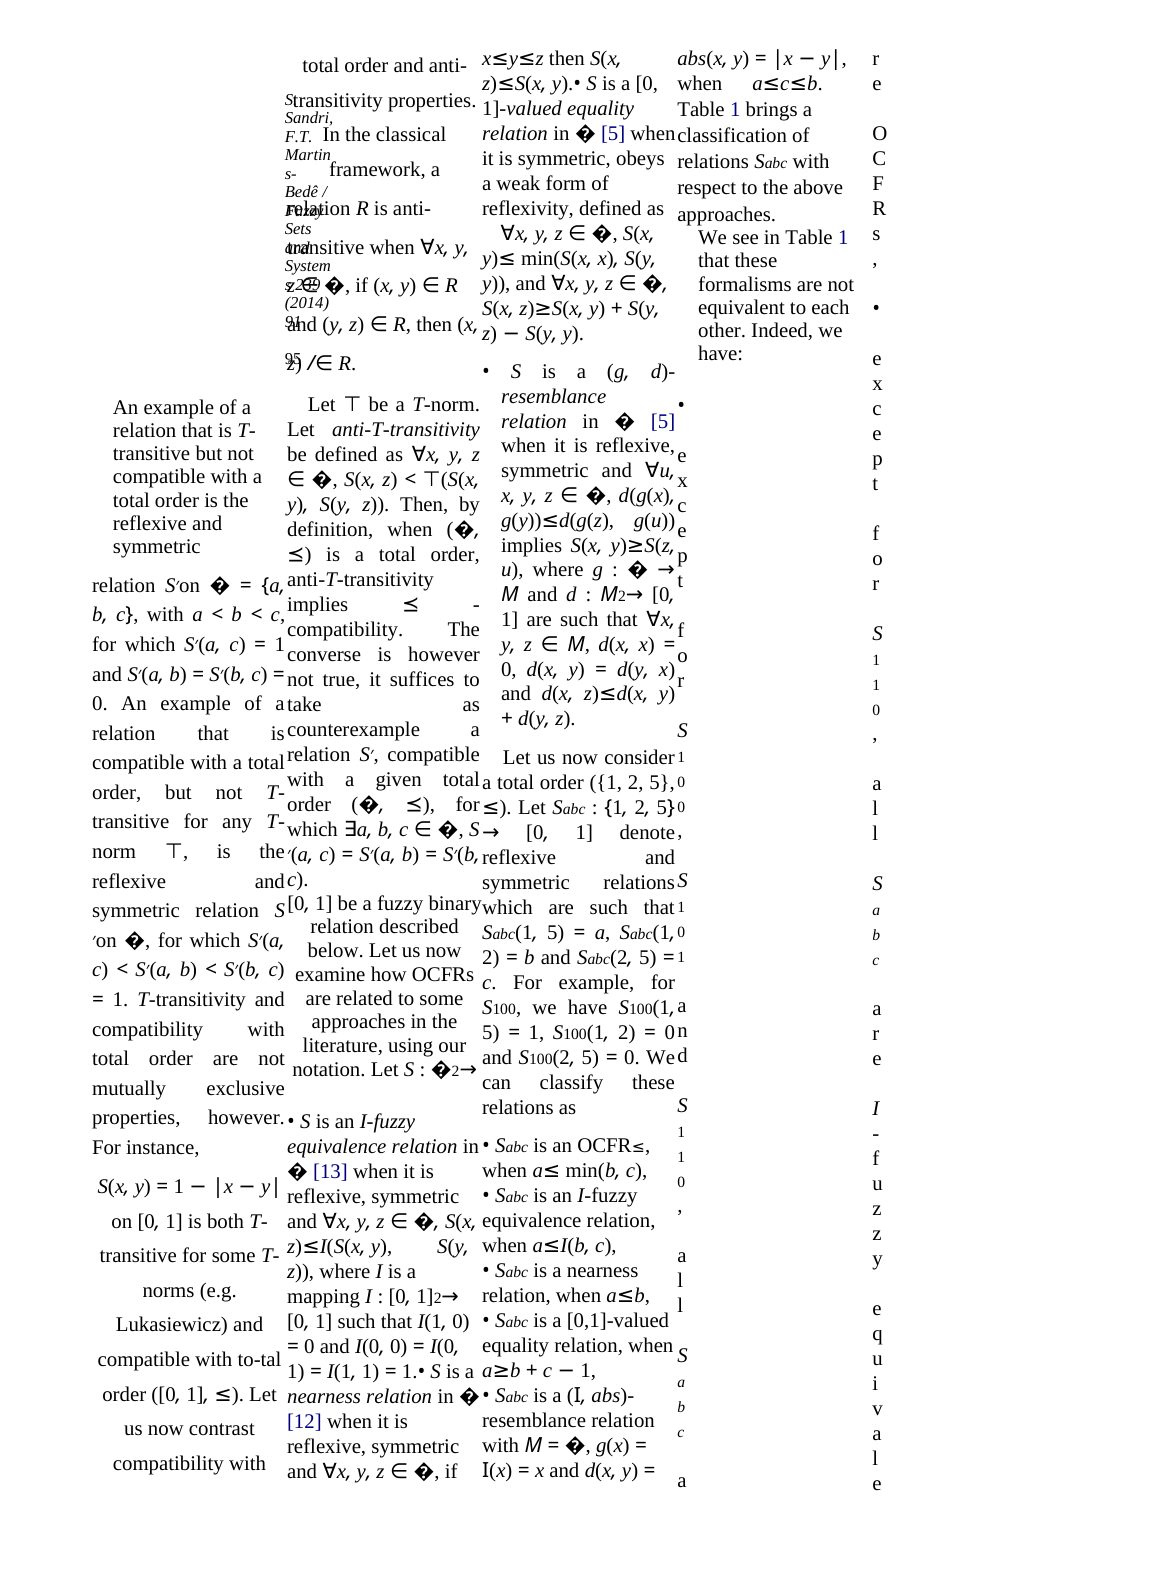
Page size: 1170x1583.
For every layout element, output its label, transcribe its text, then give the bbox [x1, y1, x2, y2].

text relation R is anti-transitive when ∀x, y, z ∈ �, if (x, y) ∈ R and (y, z) ∈ R, then (x, z) /∈ R. [287, 185, 482, 378]
text • Sabc is an OCFR≤, when a≤ min(b, c), • Sabc is an I-fuzzy equivalence relation, when a≤I(b, c), • Sabc is a nearness relation, when a≤b, • Sabc is a [0,1]-valued equality relation, when a≥b + c − 1, • Sabc is a (I, abs)-resemblance relation with M = �, g(x) = I(x) = x and d(x, y) = abs(x, y) = |x − y|, when a≤c≤b. [482, 1132, 677, 1482]
text S(x, y) = 1 − |x − y| on [0, 1] is both T-transitive for some T-norms (e.g. Lukasiewicz) and compatible with to-tal order ([0, 1], ≤). Let us now contrast compatibility with total order and anti-transitivity properties. In the classical framework, a [92, 1166, 287, 1477]
text Table 1 brings a classification of relations Sabc with respect to the above approaches. [677, 95, 872, 226]
text Let us now consider a total order ({1, 2, 5}, ≤). Let Sabc : {1, 2, 5} → [0, 1] denote reflexive and symmetric relations which are such that Sabc(1, 5) = a, Sabc(1, 2) = b and Sabc(2, 5) = c. For example, for S100, we have S100(1, 5) = 1, S100(1, 2) = 0 and S100(2, 5) = 0. We can classify these relations as [482, 744, 675, 1119]
text An example of a relation that is T-transitive but not compatible with a total order is the reflexive and symmetric [113, 396, 287, 558]
text relation S′on � = {a, b, c}, with a < b < c, for which S′(a, c) = 1 and S′(a, b) = S′(b, c) = 0. An example of a relation that is compatible with a total order, but not T-transitive for any T-norm ⊤, is the reflexive and symmetric relation S′on �, for which S′(a, c) < S′(a, b) < S′(b, c) = 1. T-transitivity and compatibility with total order are not mutually exclusive properties, however. For instance, [92, 568, 285, 1160]
text • S is an I-fuzzy equivalence relation in � [13] when it is reflexive, symmetric and ∀x, y, z ∈ �, S(x, z)≤I(S(x, y), S(y, z)), where I is a mapping I : [0, 1]2→ [0, 1] such that I(1, 0) = 0 and I(0, 0) = I(0, 1) = I(1, 1) = 1.• S is a nearness relation in � [12] when it is reflexive, symmetric and ∀x, y, z ∈ �, if x≤y≤z then S(x, z)≤S(x, y).• S is a [0, 1]-valued equality relation in � [5] when it is symmetric, obeys a weak form of reflexivity, defined as ∀x, y, z ∈ �, S(x, y)≤ min(S(x, x), S(y, y)), and ∀x, y, z ∈ �, S(x, z)≥S(x, y) + S(y, z) − S(y, y). [482, 45, 677, 345]
text Let ⊤ be a T-norm. Let anti-T-transitivity be defined as ∀x, y, z ∈ �, S(x, z) < ⊤(S(x, y), S(y, z)). Then, by definition, when (�, ⪯) is a total order, anti-T-transitivity implies ⪯ -compatibility. The converse is however not true, it suffices to take as counterexample a relation S′, compatible with a given total order (�, ⪯), for which ∃a, b, c ∈ �, S′(a, c) = S′(a, b) = S′(b, c). [287, 391, 480, 891]
text • S is a (g, d)-resemblance relation in � [5] when it is reflexive, symmetric and ∀u, x, y, z ∈ �, d(g(x), g(y))≤d(g(z), g(u)) implies S(x, y)≥S(z, u), where g : � → M and d : M2→ [0, 1] are such that ∀x, y, z ∈ M, d(x, x) = 0, d(x, y) = d(y, x) and d(x, z)≤d(x, y) + d(y, z). [482, 359, 675, 731]
text [0, 1] be a fuzzy binary relation described below. Let us now examine how OCFRs are related to some approaches in the literature, using our notation. Let S : �2→ [287, 891, 482, 1081]
text • S is an I-fuzzy equivalence relation in � [13] when it is reflexive, symmetric and ∀x, y, z ∈ �, S(x, z)≤I(S(x, y), S(y, z)), where I is a mapping I : [0, 1]2→ [0, 1] such that I(1, 0) = 0 and I(0, 0) = I(0, 1) = I(1, 1) = 1.• S is a nearness relation in � [12] when it is reflexive, symmetric and ∀x, y, z ∈ �, if x≤y≤z then S(x, z)≤S(x, y).• S is a [0, 1]-valued equality relation in � [5] when it is symmetric, obeys a weak form of reflexivity, defined as ∀x, y, z ∈ �, S(x, y)≤ min(S(x, x), S(y, y)), and ∀x, y, z ∈ �, S(x, z)≥S(x, y) + S(y, z) − S(y, y). [287, 1108, 482, 1483]
text We see in Table 1 that these formalisms are not equivalent to each other. Indeed, we have: [698, 226, 872, 365]
text S(x, y) = 1 − |x − y| on [0, 1] is both T-transitive for some T-norms (e.g. Lukasiewicz) and compatible with to-tal order ([0, 1], ≤). Let us now contrast compatibility with total order and anti-transitivity properties. In the classical framework, a [287, 45, 482, 183]
